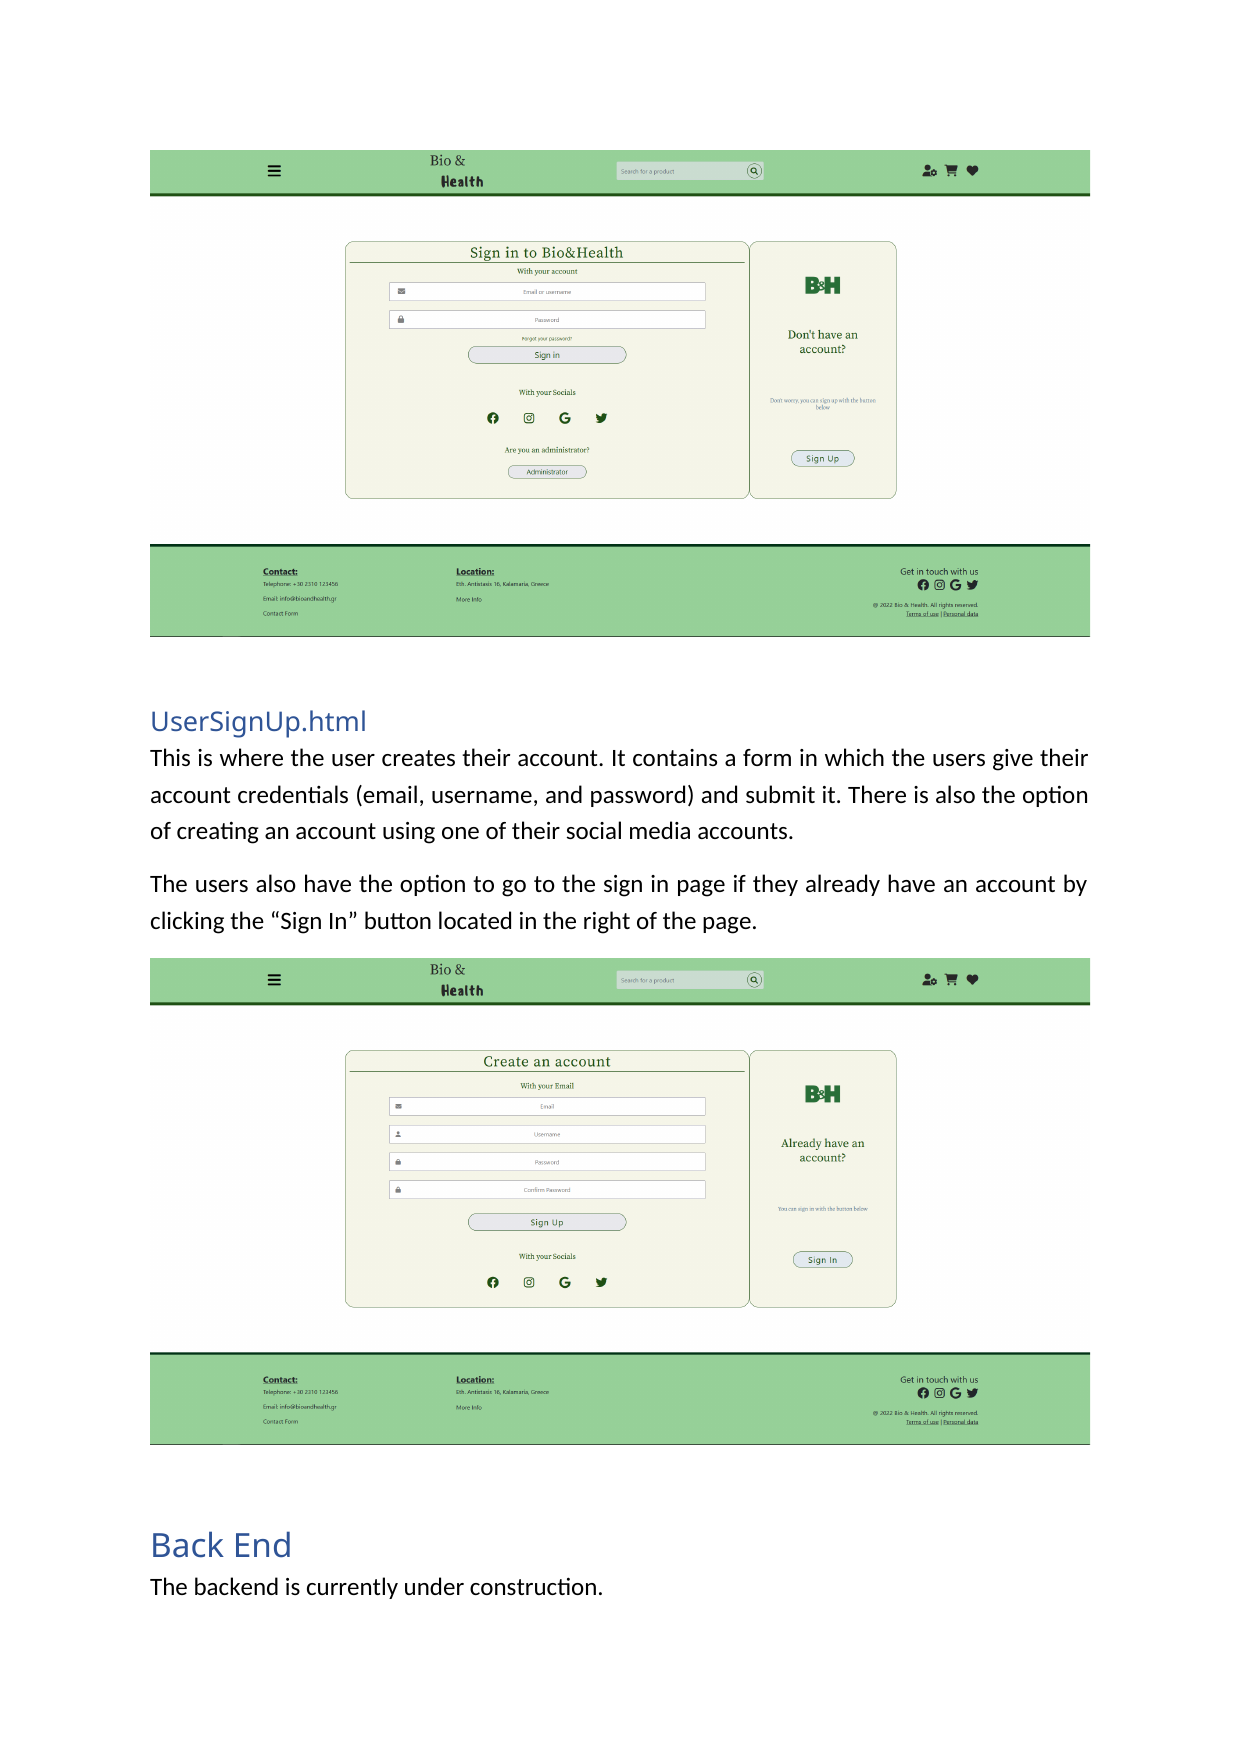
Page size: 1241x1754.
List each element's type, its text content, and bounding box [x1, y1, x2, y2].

subtitle UserSignUp.html [150, 702, 1090, 739]
picture [150, 958, 1091, 1445]
subtitle Back End [150, 1522, 1090, 1567]
text This is where the user creates their account. It contains a form in which the users give their account credentials (email, username, and password) and submit it. There is also the option of creating an account using one of their social media accounts. [150, 742, 1090, 846]
picture [150, 150, 1091, 637]
text The users also have the option to go to the sign in page if they already have an account by clicking the “Sign In” button located in the right of the page. [150, 868, 1090, 936]
text The backend is currently under construction. [150, 1571, 1090, 1601]
